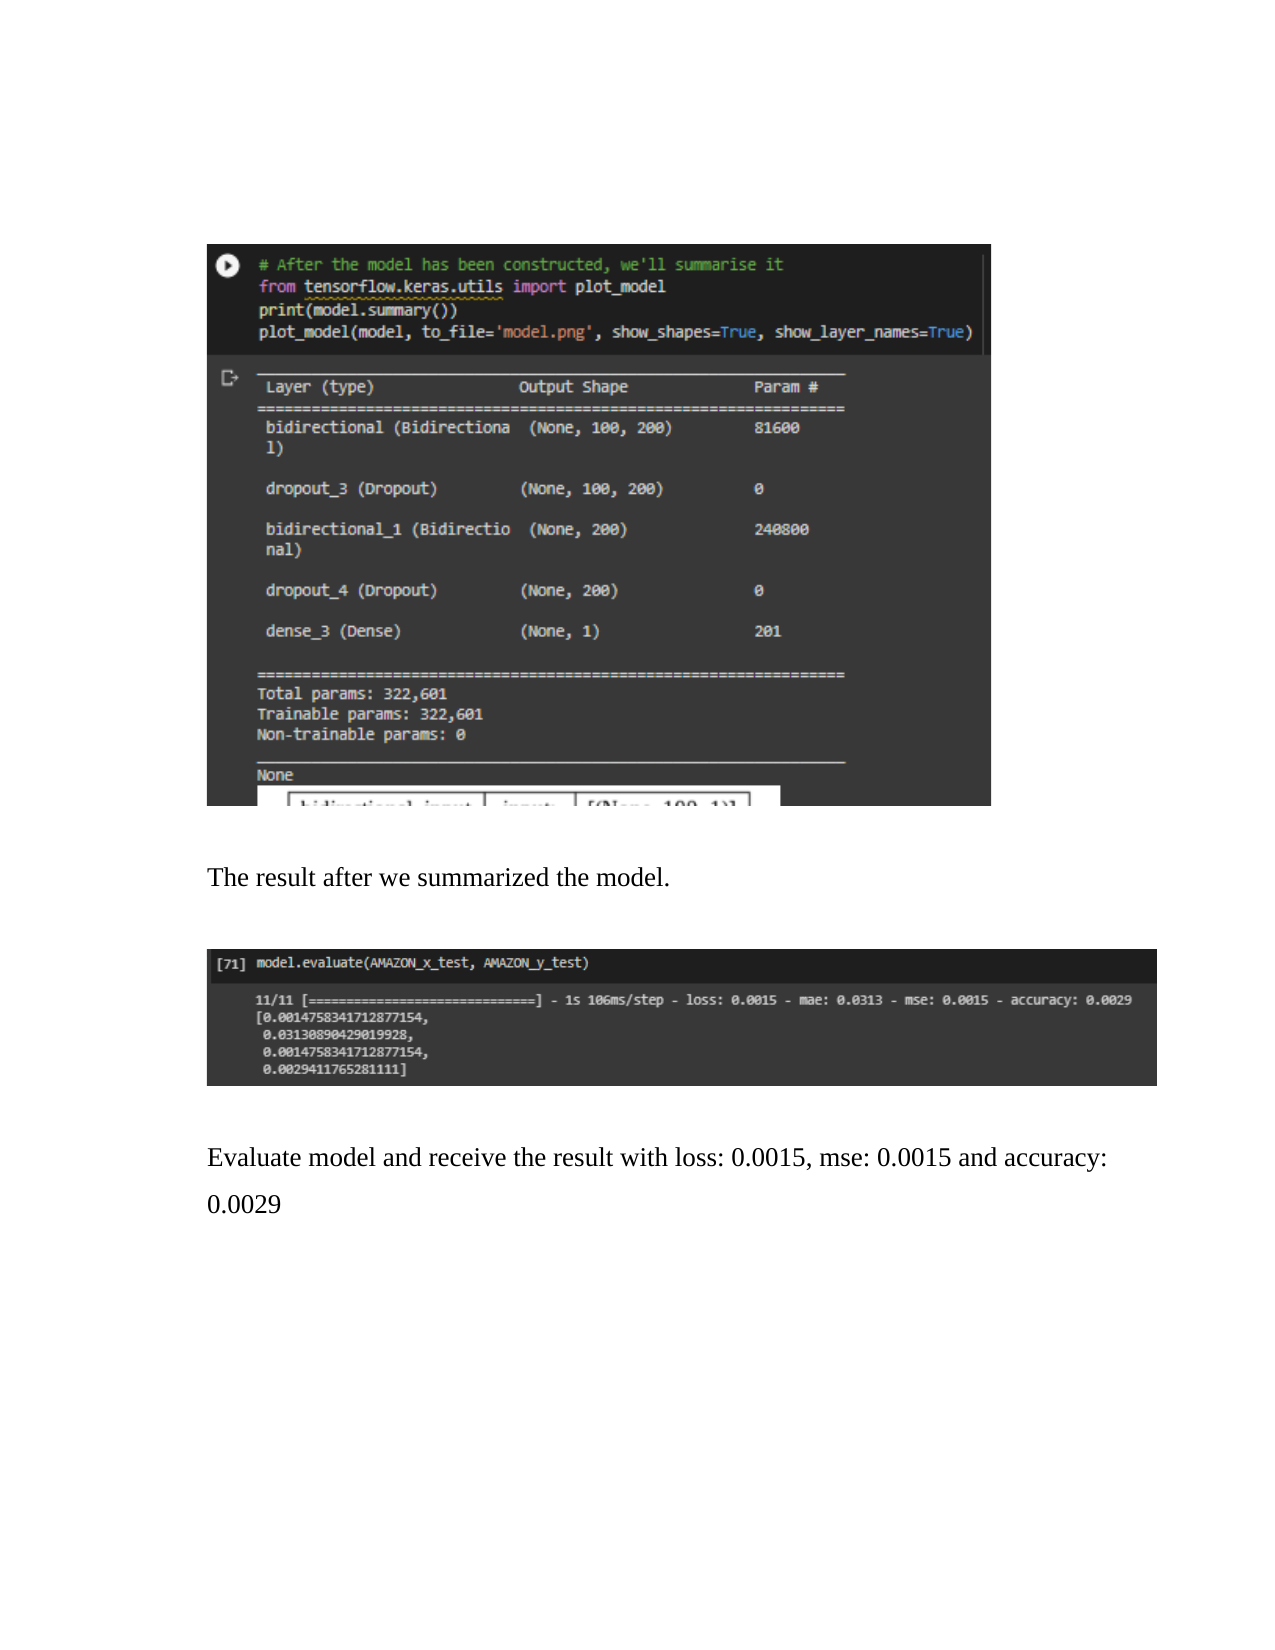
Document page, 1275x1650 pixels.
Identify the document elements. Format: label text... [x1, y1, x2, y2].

picture [206, 949, 1157, 1086]
text The result after we summarized the model. [207, 861, 1157, 893]
text Evaluate model and receive the result with loss: 0.0015, mse: 0.0015 and accuracy: 0.0029 [207, 1141, 1157, 1219]
picture [206, 244, 992, 806]
